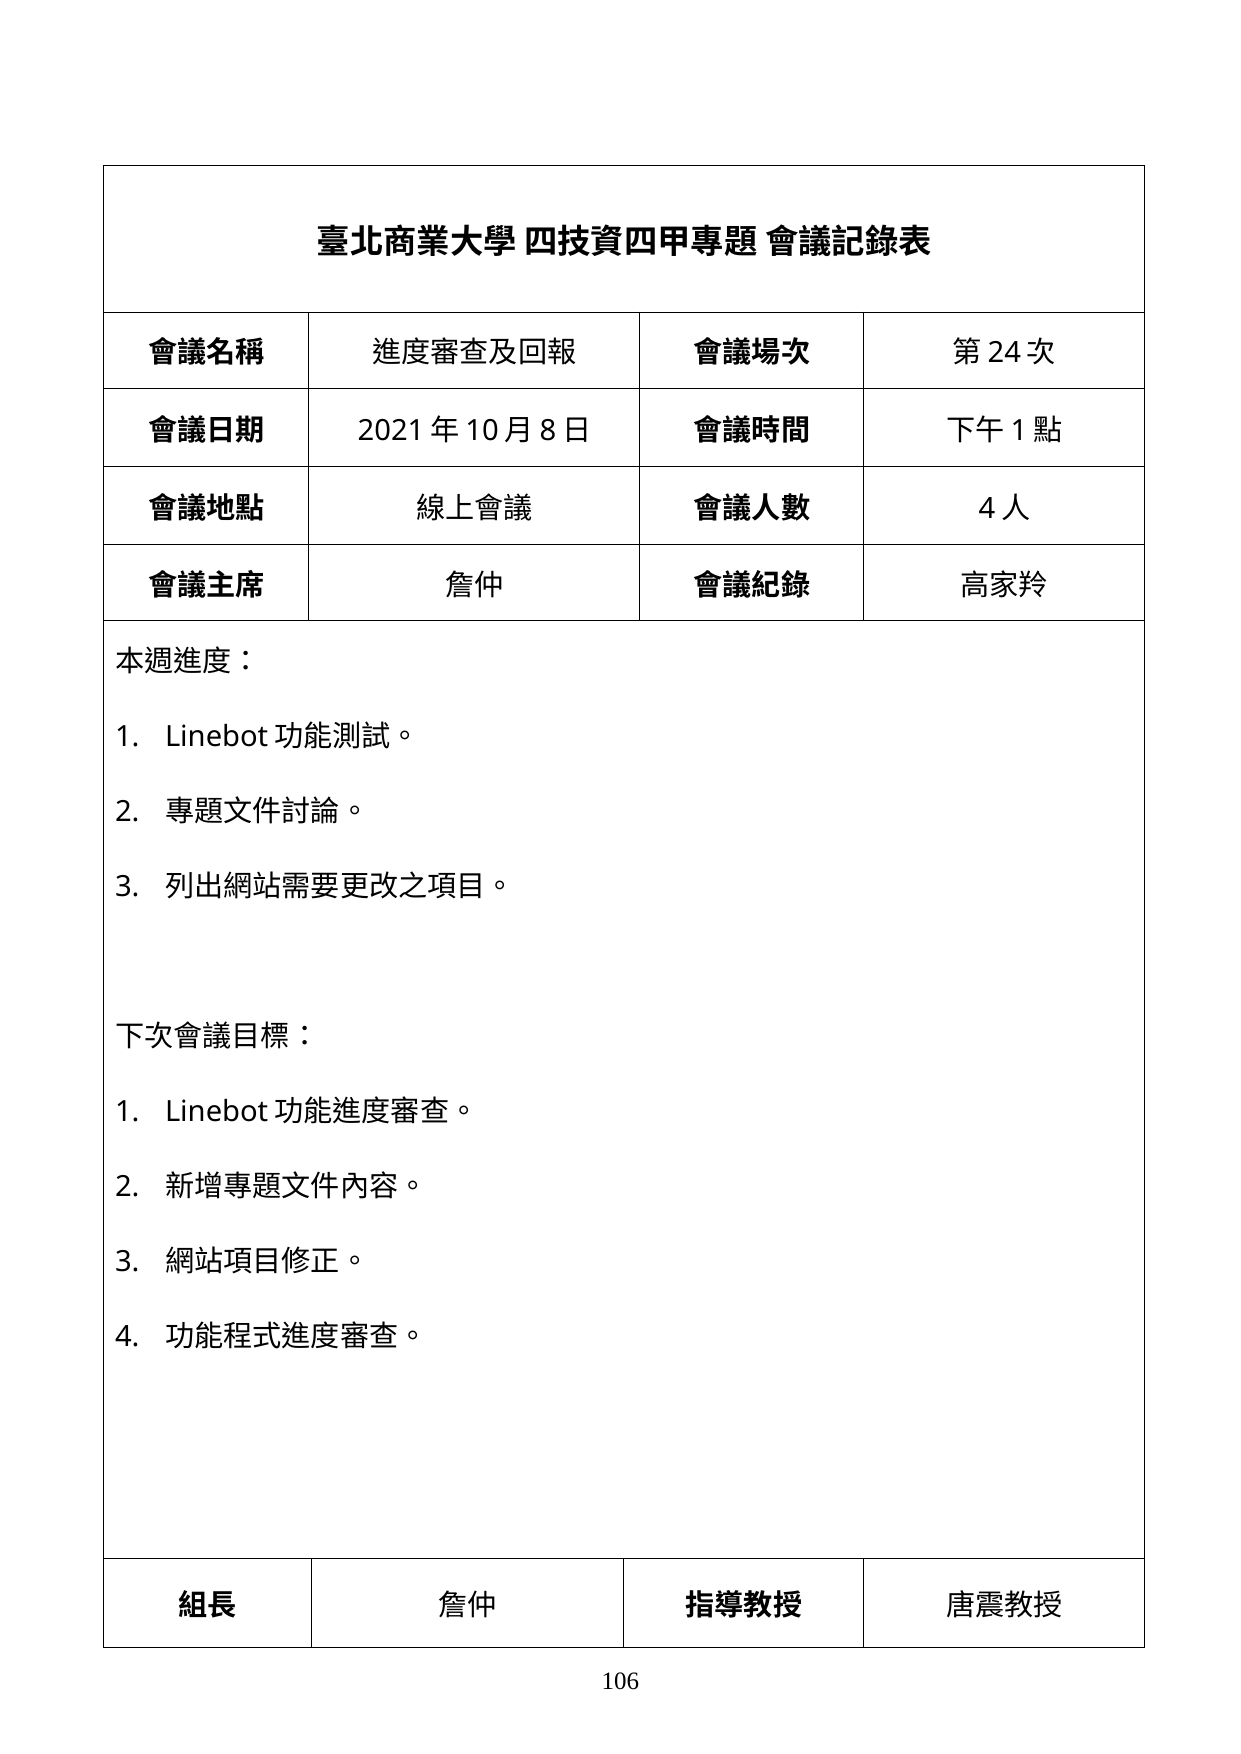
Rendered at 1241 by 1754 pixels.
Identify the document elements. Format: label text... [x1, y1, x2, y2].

table_cell 會議主席 [104, 545, 308, 620]
table_cell 高家羚 [864, 545, 1144, 620]
table_cell 會議人數 [640, 467, 863, 544]
table_header 臺北商業大學 四技資四甲專題 會議記錄表 [104, 166, 1144, 312]
table_cell 2021年10月8日 [309, 389, 639, 466]
table_cell 第24次 [864, 313, 1144, 388]
table_cell 組長 [104, 1559, 311, 1647]
table_cell 線上會議 [309, 467, 639, 544]
table_cell 會議地點 [104, 467, 308, 544]
table_cell 唐震教授 [864, 1559, 1144, 1647]
table_cell 會議紀錄 [640, 545, 863, 620]
table_cell 詹仲 [309, 545, 639, 620]
table_cell 4人 [864, 467, 1144, 544]
table_cell 會議時間 [640, 389, 863, 466]
table_cell 會議名稱 [104, 313, 308, 388]
table_cell 詹仲 [312, 1559, 623, 1647]
table_cell 進度審查及回報 [309, 313, 639, 388]
table_cell 會議日期 [104, 389, 308, 466]
table_cell 會議場次 [640, 313, 863, 388]
table_cell 本週進度： Linebot功能測試。 專題文件討論。 列出網站需要更改之項目。 下次會議目標： Linebot功能進度審查。 新增專題文件內容。 網站項目修正。 功能程式進度審查。 [104, 621, 1144, 1558]
table_cell 指導教授 [624, 1559, 863, 1647]
table_cell 下午1點 [864, 389, 1144, 466]
